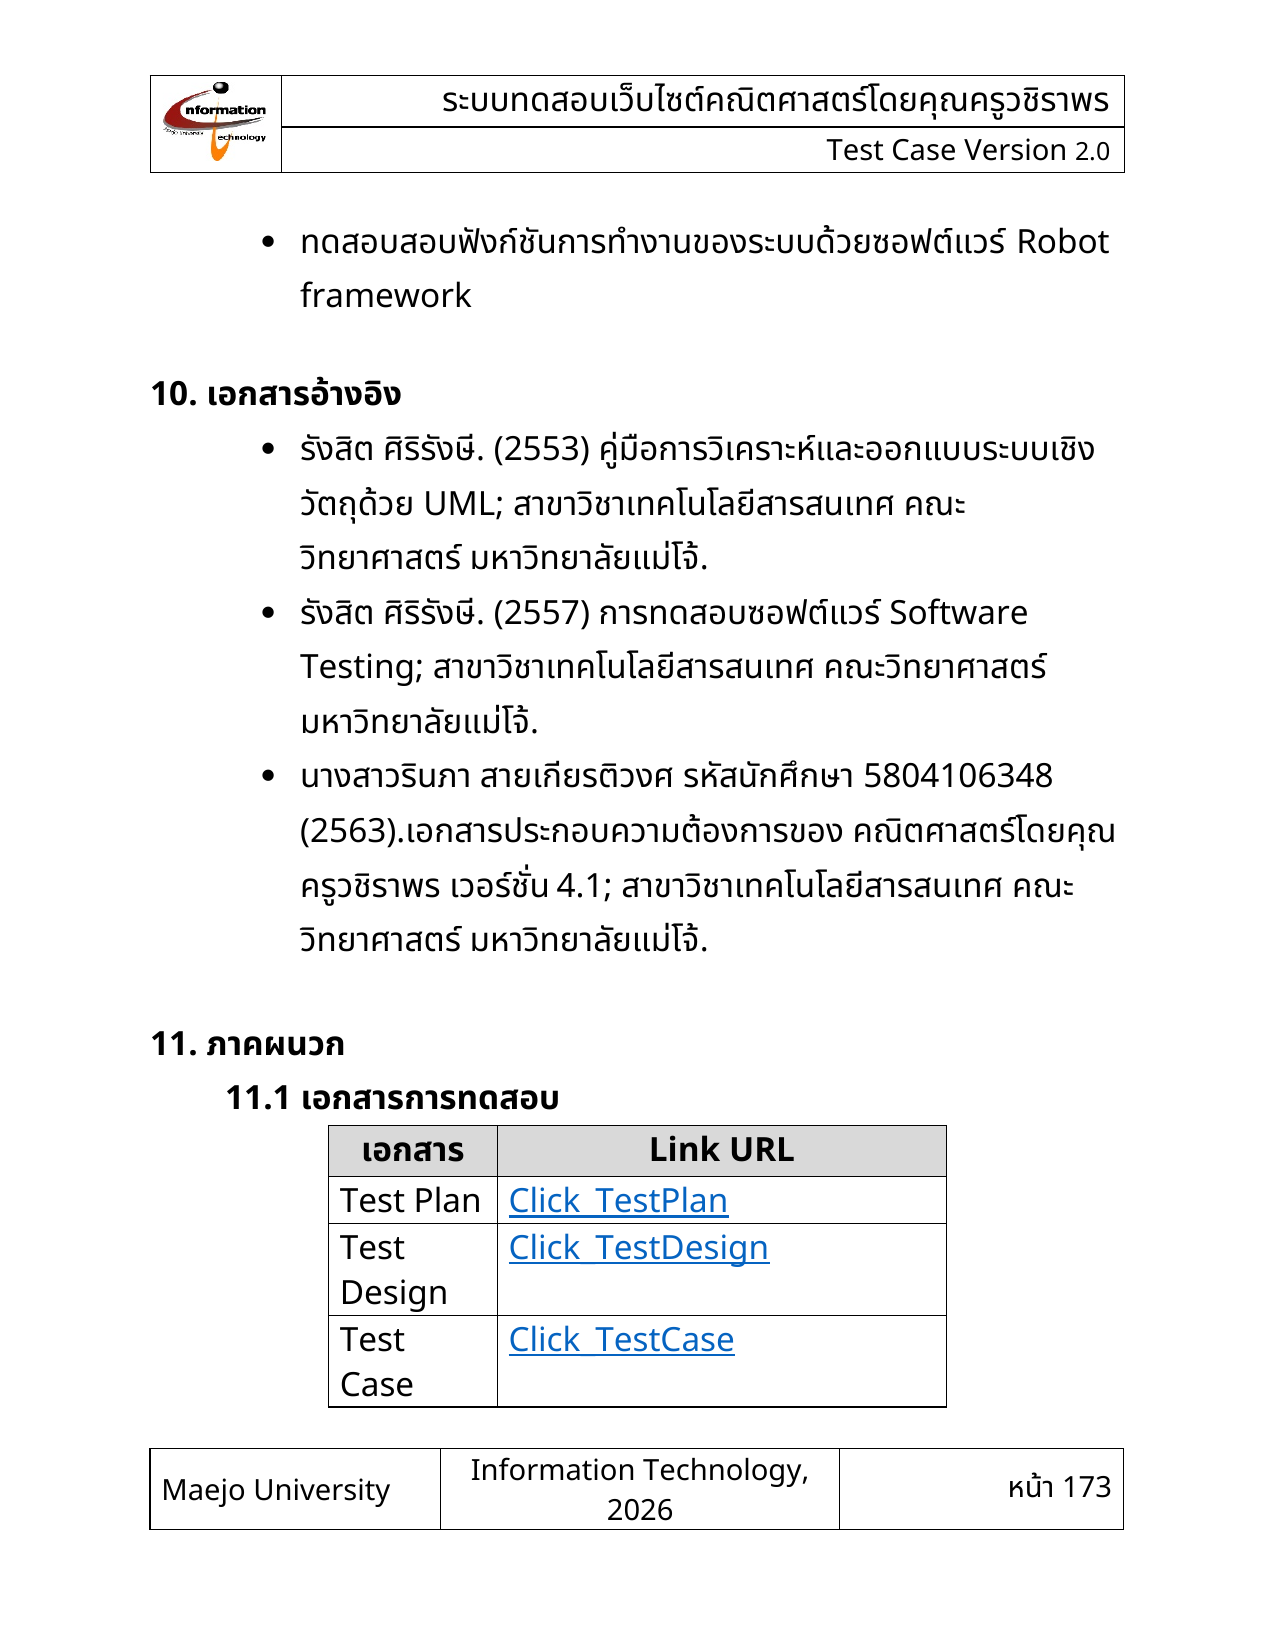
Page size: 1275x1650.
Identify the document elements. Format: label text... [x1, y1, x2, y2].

text 11.1 เอกสารการทดสอบ [150, 1074, 1125, 1125]
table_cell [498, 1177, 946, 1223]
list ทดสอบสอบฟังก์ชันการทำงานของระบบด้วยซอฟต์แวร์ Robot framework [262, 218, 1125, 318]
text 11. ภาคผนวก [150, 1019, 1125, 1070]
list รังสิต ศิริรังษี. (2557) การทดสอบซอฟต์แวร์ Software Testing; สาขาวิชาเทคโนโลยีสารสนเทศ คณะวิทยาศาสตร์ มหาวิทยาลัยแม่โจ้. [262, 588, 1125, 748]
picture [162, 82, 266, 161]
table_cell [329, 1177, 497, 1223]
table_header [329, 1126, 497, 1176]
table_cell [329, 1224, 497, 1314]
list รังสิต ศิริรังษี. (2553) คู่มือการวิเคราะห์และออกแบบระบบเชิงวัตถุด้วย UML; สาขาวิชาเทคโนโลยีสารสนเทศ คณะวิทยาศาสตร์ มหาวิทยาลัยแม่โจ้. [262, 425, 1125, 584]
text 10. เอกสารอ้างอิง [150, 370, 1125, 421]
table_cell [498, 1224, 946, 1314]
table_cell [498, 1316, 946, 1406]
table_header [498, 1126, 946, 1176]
list นางสาวรินภา สายเกียรติวงศ รหัสนักศึกษา 5804106348 (2563).เอกสารประกอบความต้องการของ คณิตศาสตร์โดยคุณครูวชิราพร เวอร์ชั่น4.1; สาขาวิชาเทคโนโลยีสารสนเทศ คณะวิทยาศาสตร์ มหาวิทยาลัยแม่โจ้. [262, 752, 1125, 967]
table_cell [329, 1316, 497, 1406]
